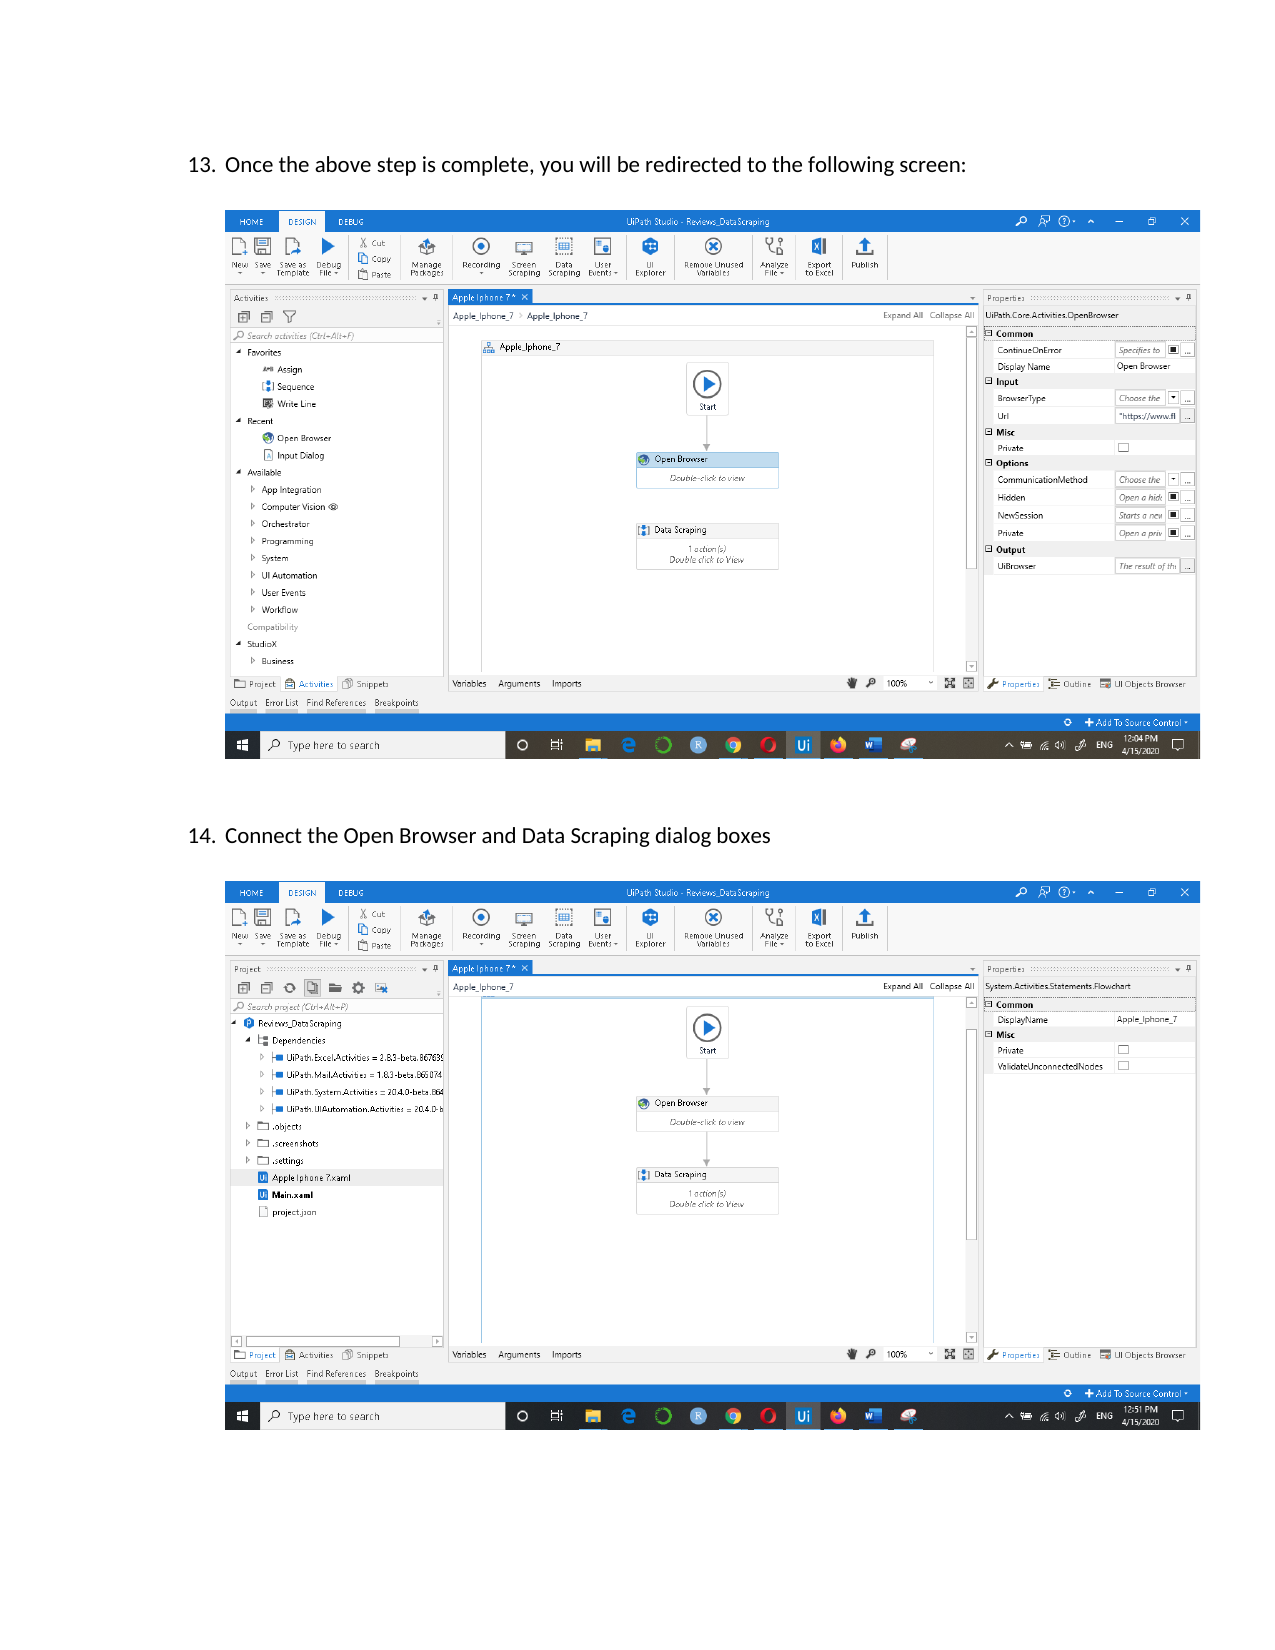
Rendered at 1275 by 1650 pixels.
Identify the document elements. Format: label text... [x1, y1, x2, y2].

picture [225, 210, 1200, 759]
list Once the above step is complete, you will be redirected to the following screen: [187, 150, 1125, 178]
list Connect the Open Browser and Data Scraping dialog boxes [187, 821, 1125, 849]
picture [225, 881, 1200, 1430]
